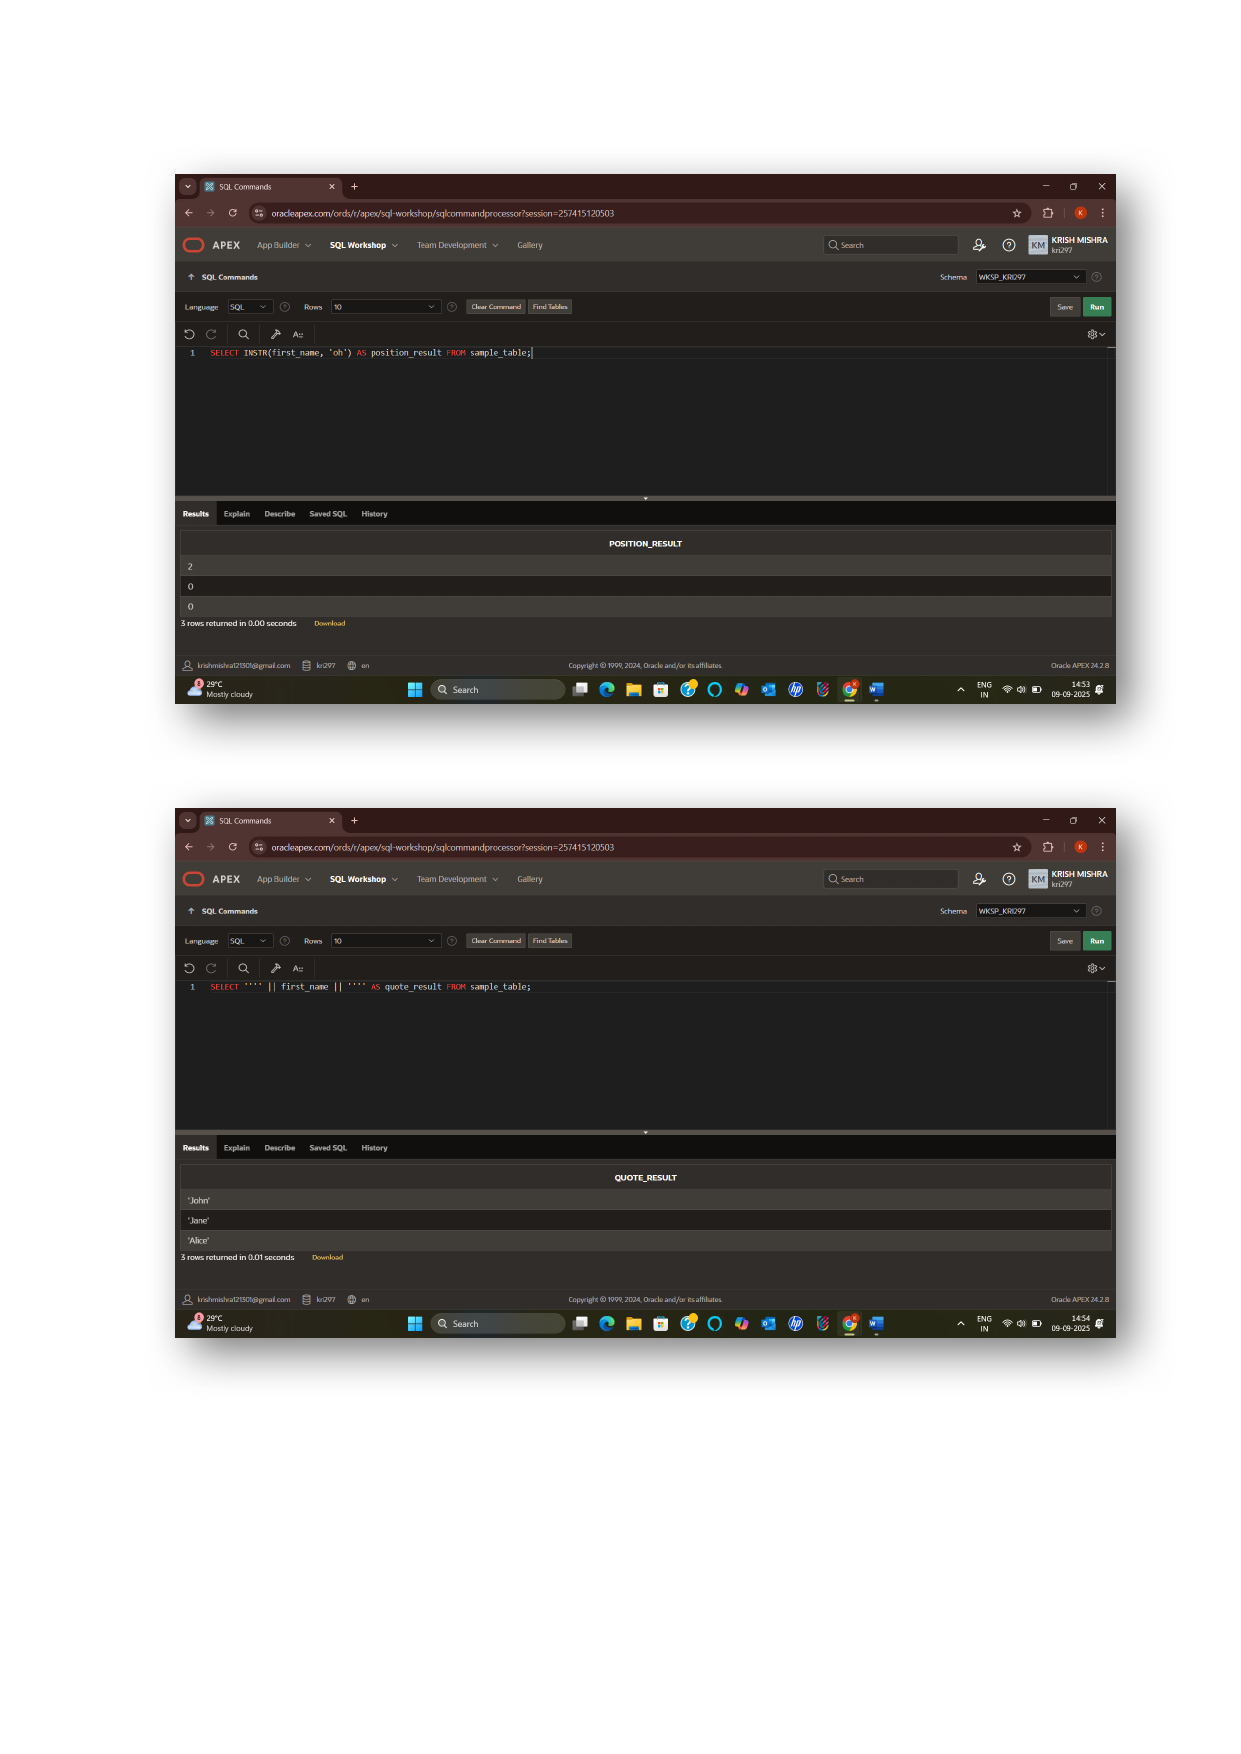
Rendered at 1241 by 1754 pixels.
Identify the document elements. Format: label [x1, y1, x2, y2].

picture [175, 174, 1116, 704]
picture [175, 808, 1116, 1338]
